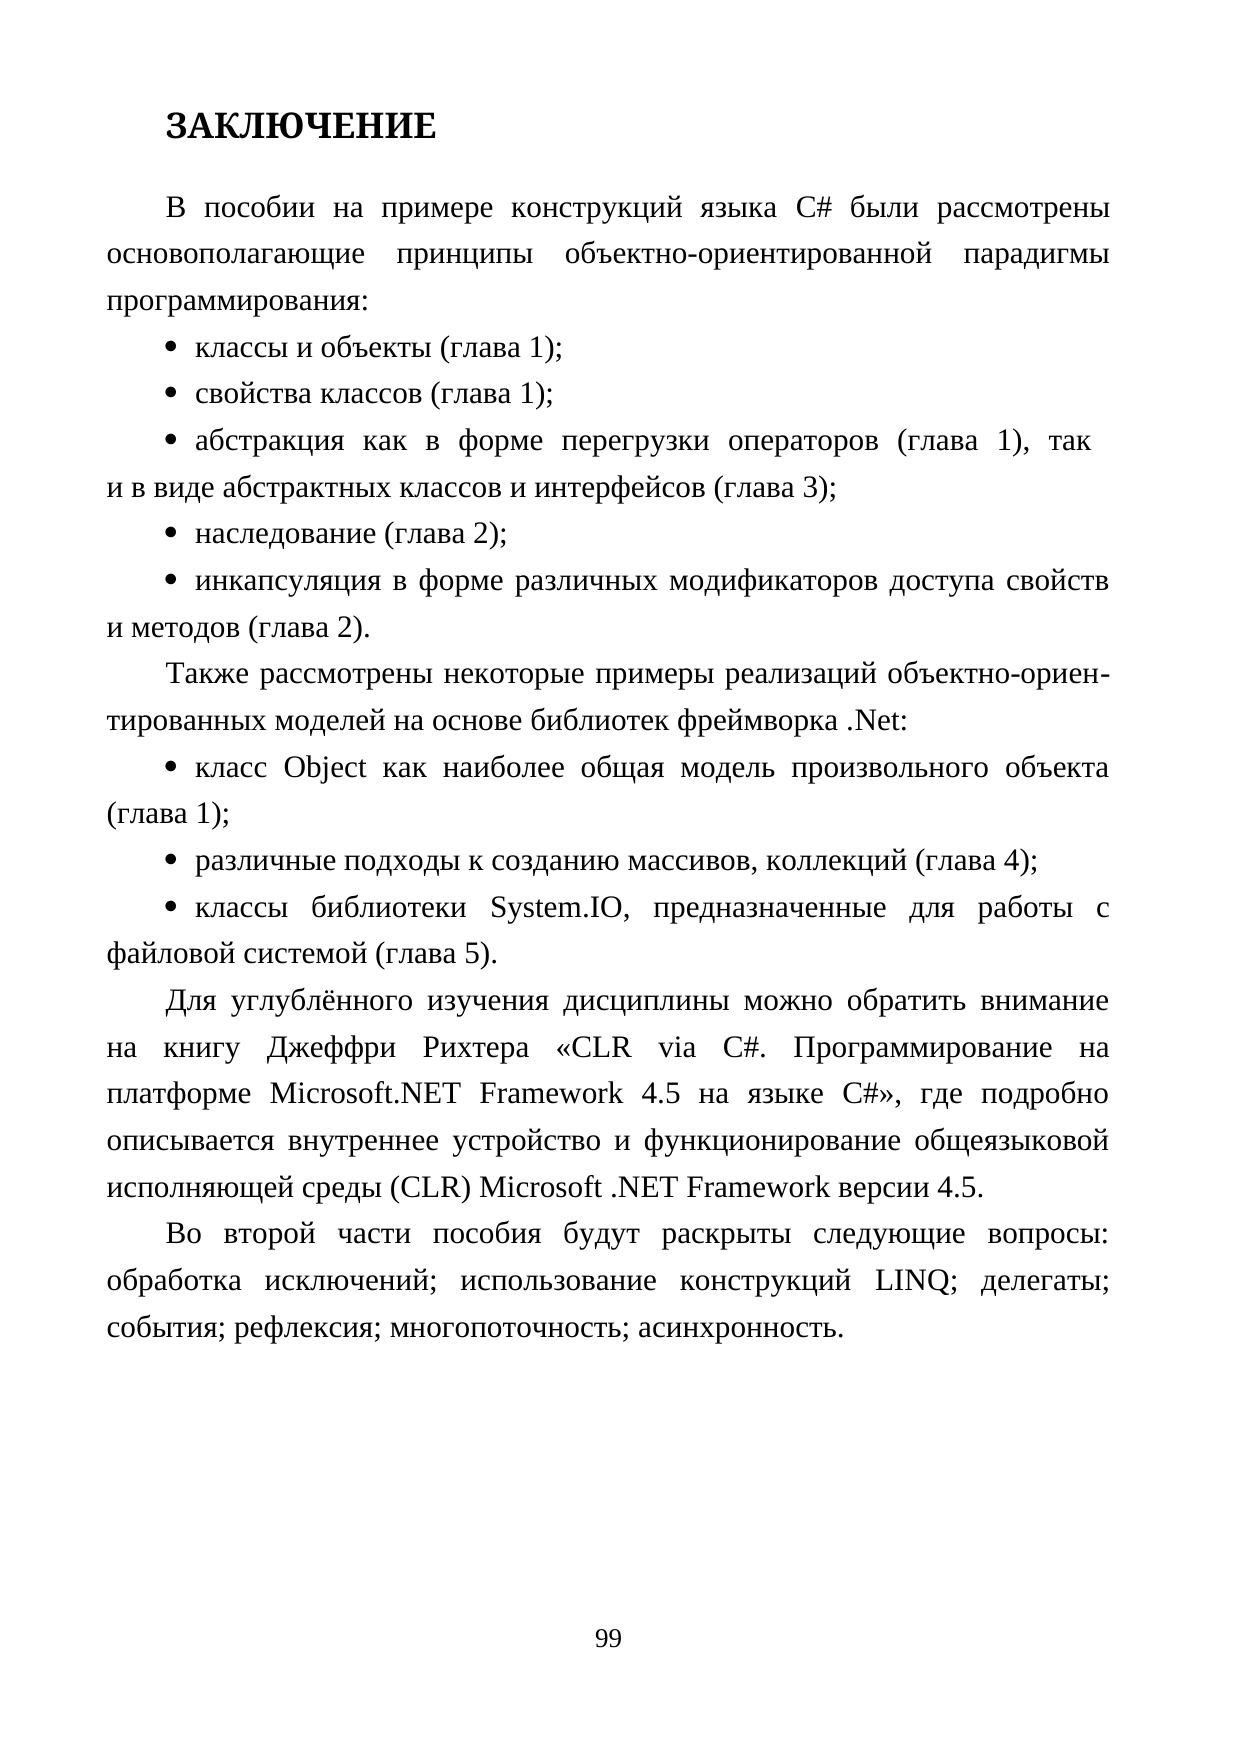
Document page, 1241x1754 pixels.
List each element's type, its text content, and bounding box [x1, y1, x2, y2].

list абстракция как в форме перегрузки операторов (глава 1), так и в виде абстрактных классов и интерфейсов (глава 3); [106, 421, 1110, 504]
text Для углублённого изучения дисциплины можно обратить внимание на книгу Джеффри Рихтера «CLR via C#. Программирование на платформе Microsoft.NET Framework 4.5 на языке C#», где подробно описывается внутреннее устройство и функционирование общеязыковой исполняющей среды (CLR) Microsoft .NET Framework версии 4.5. [106, 981, 1110, 1204]
list различные подходы к созданию массивов, коллекций (глава 4); [106, 841, 1110, 877]
list классы библиотеки System.IO, предназначенные для работы с файловой системой (глава 5). [106, 888, 1110, 970]
text Также рассмотрены некоторые примеры реализаций объектно-ориентированных моделей на основе библиотек фреймворка .Net: [106, 654, 1110, 737]
text ЗАКЛЮЧЕНИЕ [165, 106, 1110, 147]
text Во второй части пособия будут раскрыты следующие вопросы: обработка исключений; использование конструкций LINQ; делегаты; события; рефлексия; многопоточность; асинхронность. [106, 1214, 1110, 1344]
list наследование (глава 2); [106, 514, 1110, 550]
list классы и объекты (глава 1); [106, 328, 1110, 364]
list свойства классов (глава 1); [106, 374, 1110, 410]
list класс Object как наиболее общая модель произвольного объекта (глава 1); [106, 748, 1110, 830]
list инкапсуляция в форме различных модификаторов доступа свойств и методов (глава 2). [106, 561, 1110, 644]
text В пособии на примере конструкций языка C# были рассмотрены основополагающие принципы объектно-ориентированной парадигмы программирования: [106, 188, 1110, 317]
